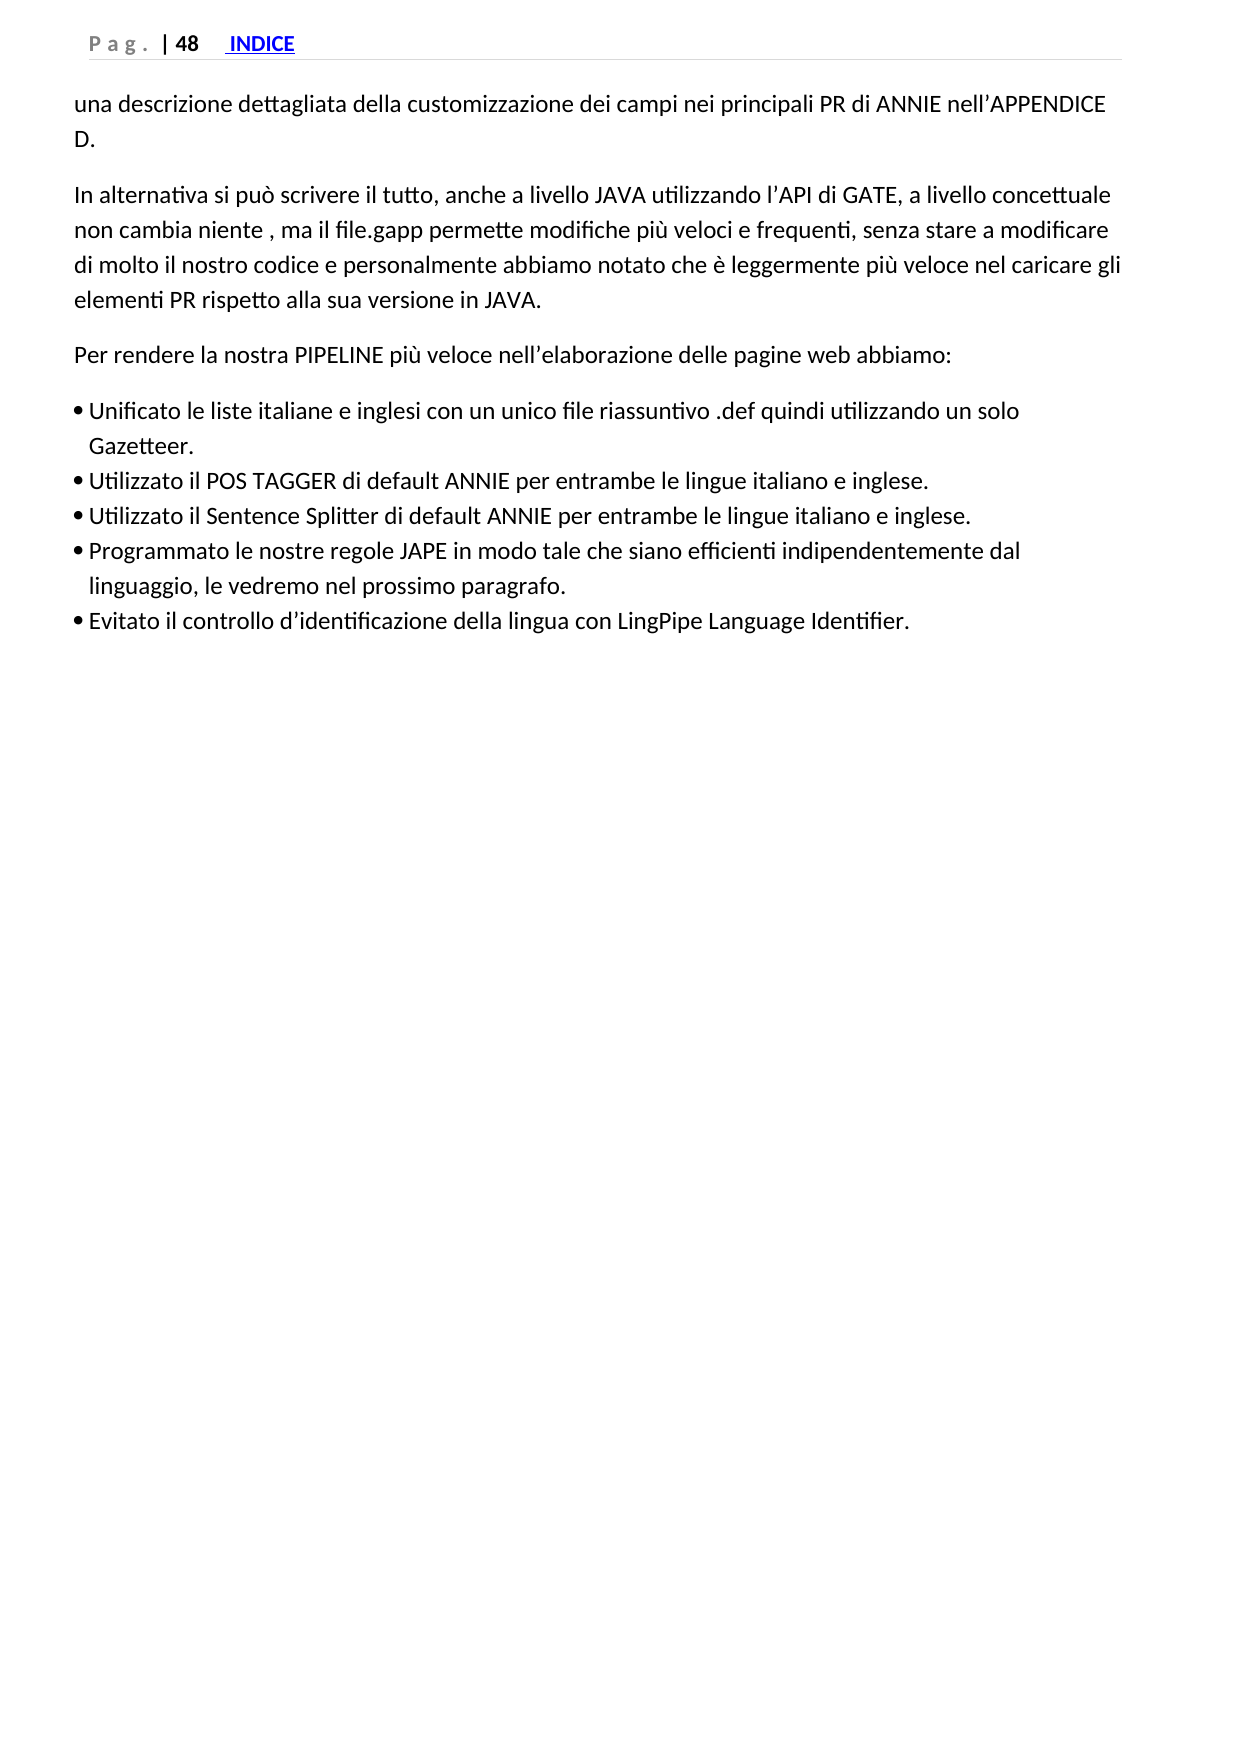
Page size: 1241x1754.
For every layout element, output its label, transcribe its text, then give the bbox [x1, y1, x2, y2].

list Utilizzato il Sentence Splitter di default ANNIE per entrambe le lingue italiano e inglese. [74, 501, 1122, 531]
text Per rendere la nostra PIPELINE più veloce nell’elaborazione delle pagine web abbiamo: [74, 340, 1122, 370]
list Programmato le nostre regole JAPE in modo tale che siano efficienti indipendentemente dal linguaggio, le vedremo nel prossimo paragrafo. [74, 536, 1122, 601]
text In alternativa si può scrivere il tutto, anche a livello JAVA utilizzando l’API di GATE, a livello concettuale non cambia niente , ma il file.gapp permette modifiche più veloci e frequenti, senza stare a modificare di molto il nostro codice e personalmente abbiamo notato che è leggermente più veloce nel caricare gli elementi PR rispetto alla sua versione in JAVA. [74, 179, 1122, 314]
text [74, 88, 1122, 153]
list Unificato le liste italiane e inglesi con un unico file riassuntivo .def quindi utilizzando un solo Gazetteer. [74, 396, 1122, 461]
list Utilizzato il POS TAGGER di default ANNIE per entrambe le lingue italiano e inglese. [74, 466, 1122, 496]
list Evitato il controllo d’identificazione della lingua con LingPipe Language Identifier. [74, 606, 1122, 636]
